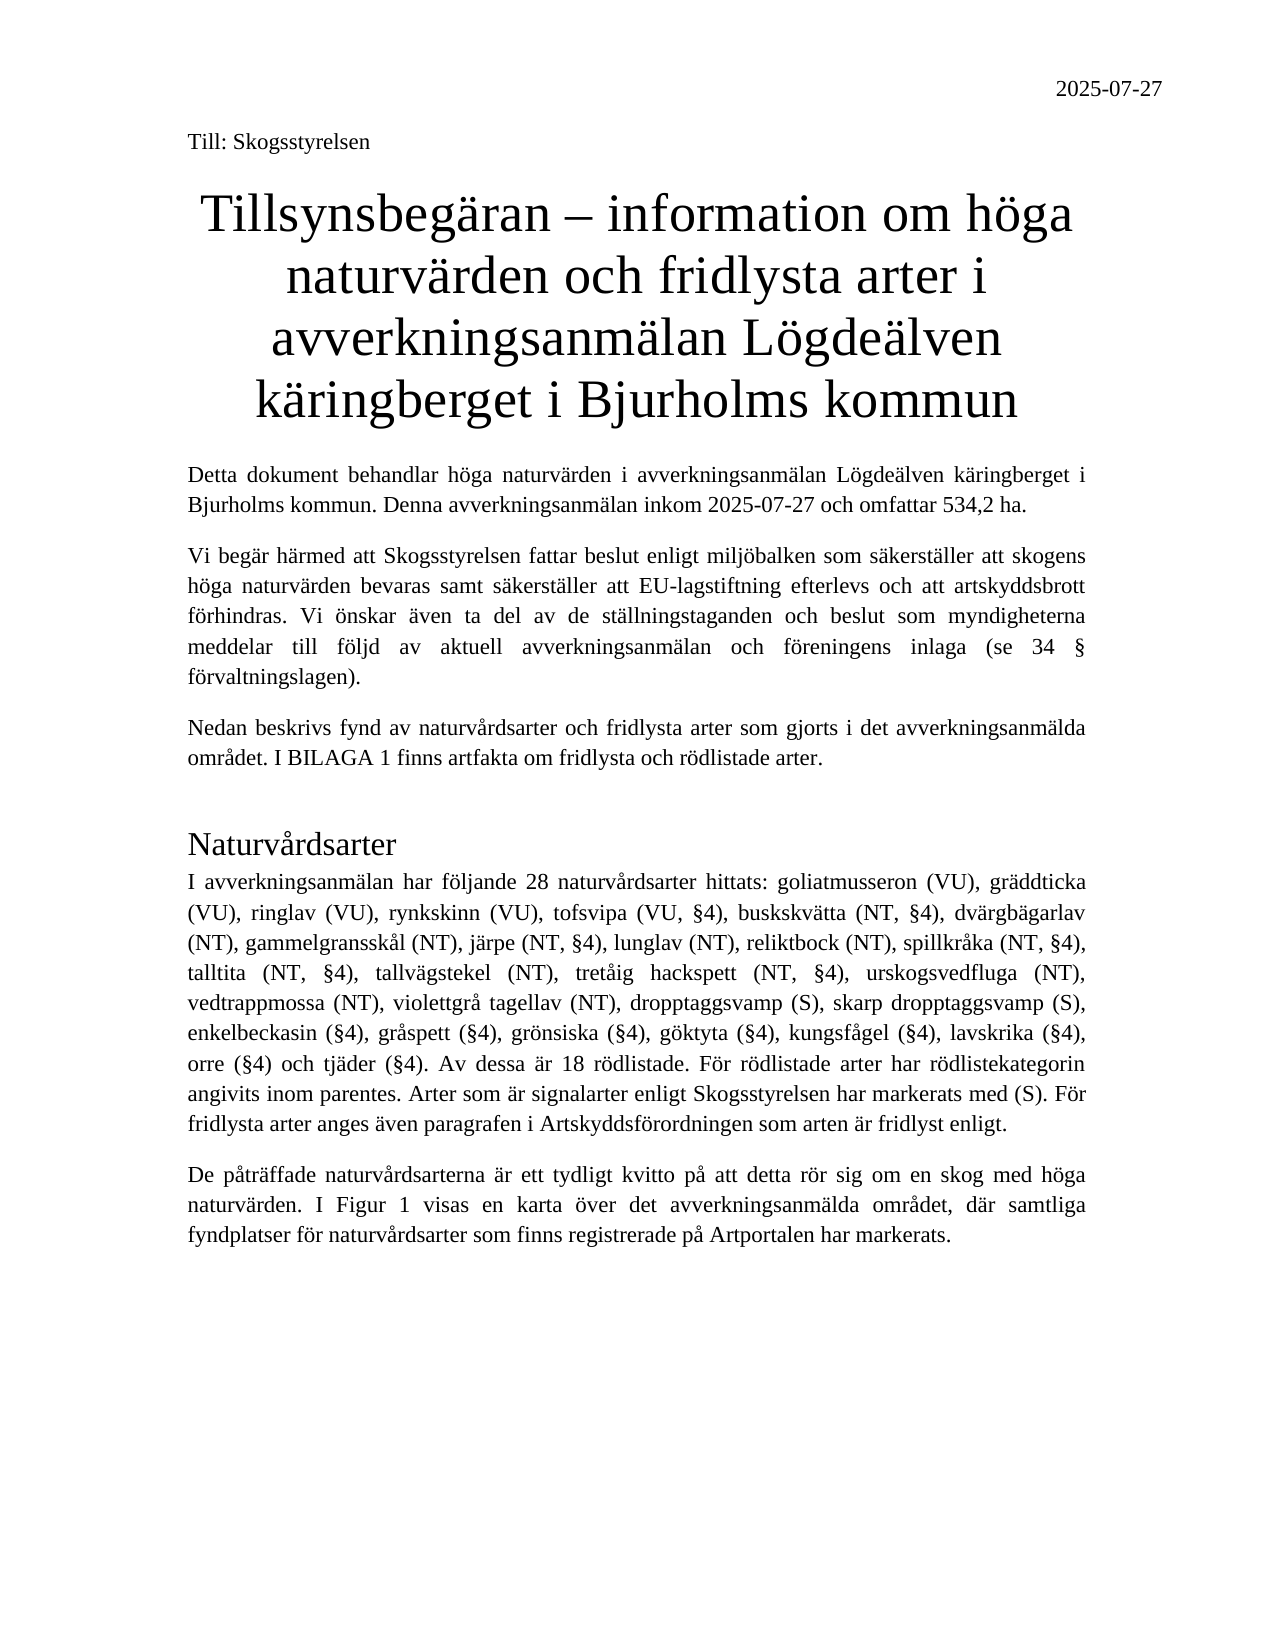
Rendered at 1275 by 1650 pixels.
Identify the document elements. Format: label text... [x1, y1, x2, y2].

text Detta dokument behandlar höga naturvärden i avverkningsanmälan Lögdeälven käringberget i Bjurholms kommun. Denna avverkningsanmälan inkom 2025-07-27 och omfattar 534,2 ha. [187, 461, 1087, 517]
title Tillsynsbegäran – information om höga naturvärden och fridlysta arter i avverkningsanmälan Lögdeälven käringberget i Bjurholms kommun [187, 180, 1087, 429]
text De påträffade naturvårdsarterna är ett tydligt kvitto på att detta rör sig om en skog med höga naturvärden. I Figur 1 visas en karta över det avverkningsanmälda området, där samtliga fyndplatser för naturvårdsarter som finns registrerade på Artportalen har markerats. [187, 1161, 1087, 1248]
text Nedan beskrivs fynd av naturvårdsarter och fridlysta arter som gjorts i det avverkningsanmälda området. I BILAGA 1 finns artfakta om fridlysta och rödlistade arter. [187, 714, 1087, 771]
subtitle Naturvårdsarter [187, 824, 1087, 863]
text I avverkningsanmälan har följande 28 naturvårdsarter hittats: goliatmusseron (VU), gräddticka (VU), ringlav (VU), rynkskinn (VU), tofsvipa (VU, §4), buskskvätta (NT, §4), dvärgbägarlav (NT), gammelgransskål (NT), järpe (NT, §4), lunglav (NT), reliktbock (NT), spillkråka (NT, §4), talltita (NT, §4), tallvägstekel (NT), tretåig hackspett (NT, §4), urskogsvedfluga (NT), vedtrappmossa (NT), violettgrå tagellav (NT), dropptaggsvamp (S), skarp dropptaggsvamp (S), enkelbeckasin (§4), gråspett (§4), grönsiska (§4), göktyta (§4), kungsfågel (§4), lavskrika (§4), orre (§4) och tjäder (§4). Av dessa är 18 rödlistade. För rödlistade arter har rödlistekategorin angivits inom parentes. Arter som är signalarter enligt Skogsstyrelsen har markerats med (S). För fridlysta arter anges även paragrafen i Artskyddsförordningen som arten är fridlyst enligt. [187, 868, 1087, 1136]
text Vi begär härmed att Skogsstyrelsen fattar beslut enligt miljöbalken som säkerställer att skogens höga naturvärden bevaras samt säkerställer att EU-lagstiftning efterlevs och att artskyddsbrott förhindras. Vi önskar även ta del av de ställningstaganden och beslut som myndigheterna meddelar till följd av aktuell avverkningsanmälan och föreningens inlaga (se 34 § förvaltningslagen). [187, 542, 1087, 689]
